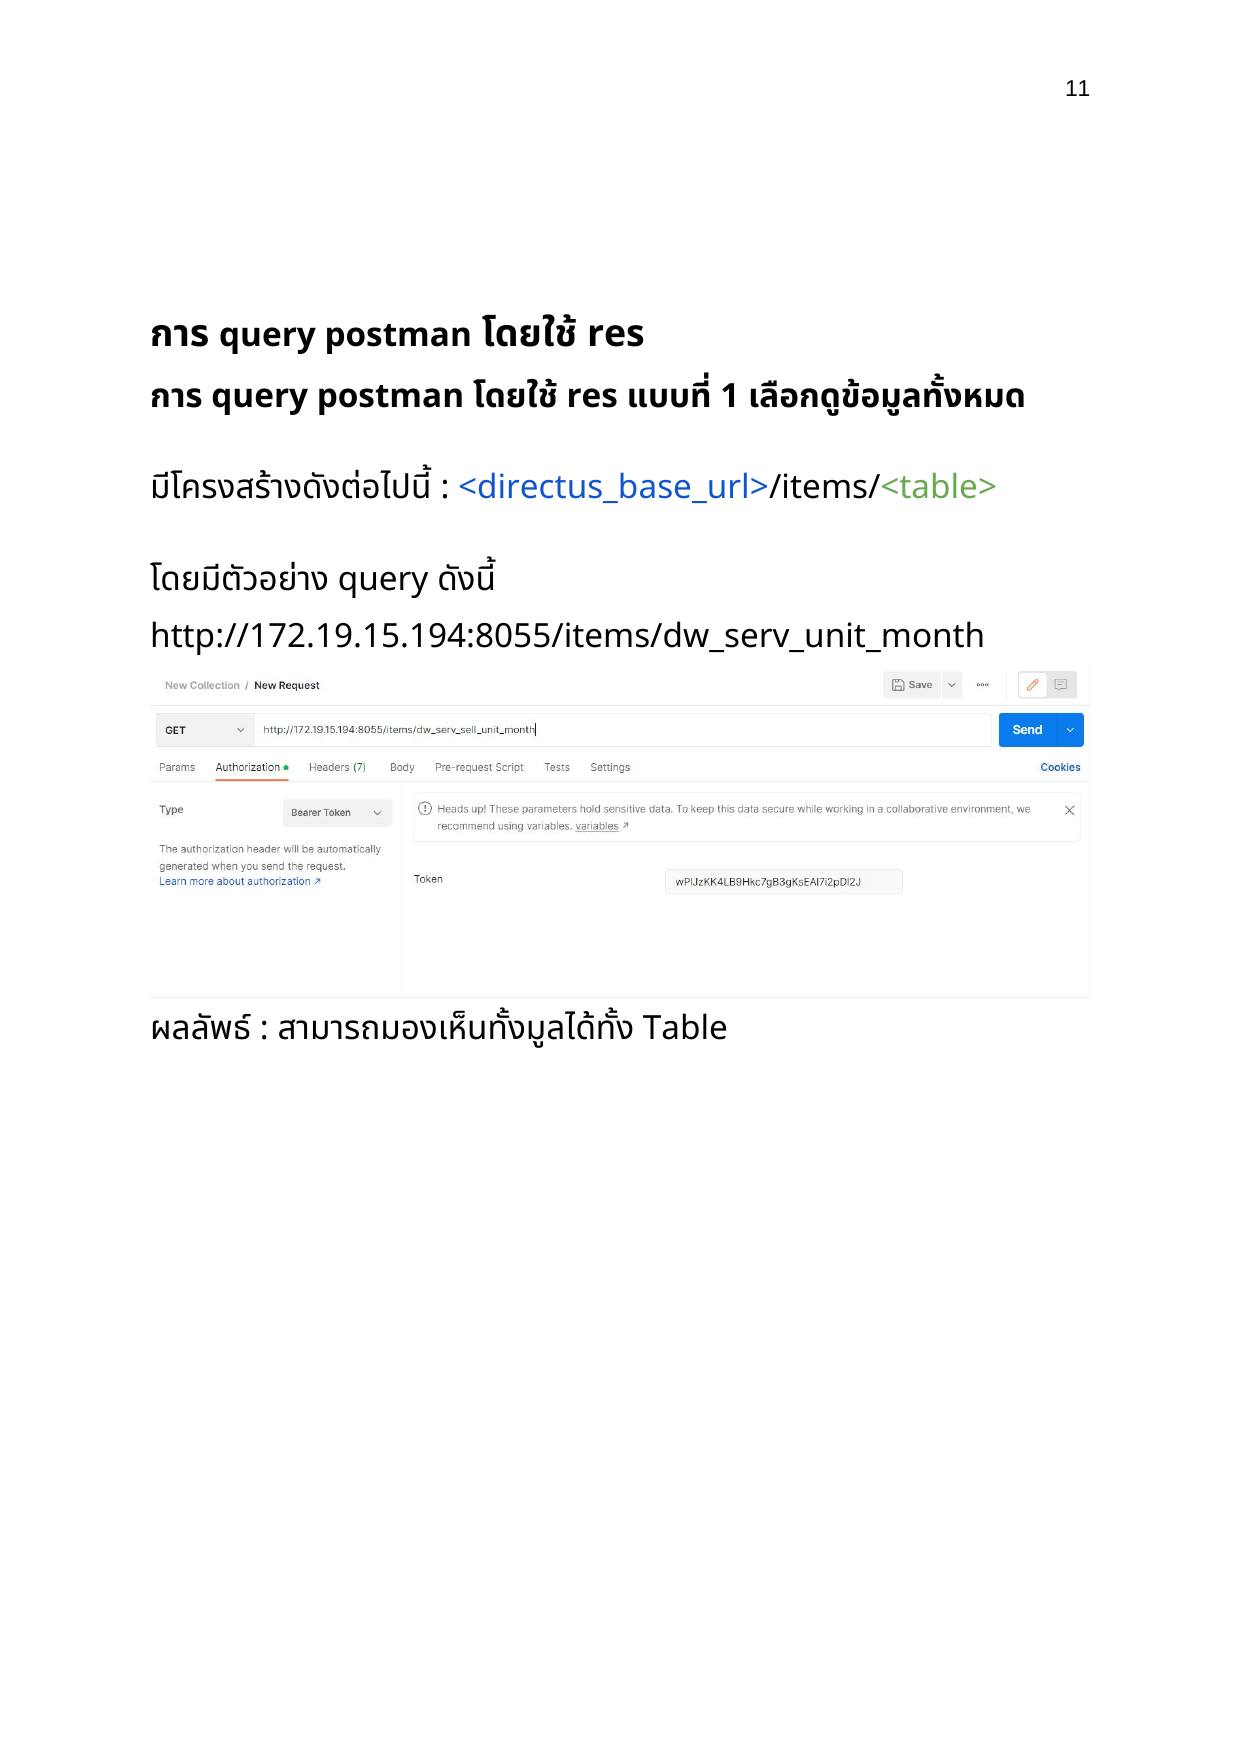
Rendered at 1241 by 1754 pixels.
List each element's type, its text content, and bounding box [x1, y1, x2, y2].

text ผลลัพธ์ : สามารถมองเห็นทั้งมูลได้ทั้ง Table [150, 1004, 1090, 1054]
text การ query postman โดยใช้ res [150, 307, 1090, 363]
text โดยมีตัวอย่าง query ดังนี้ http://172.19.15.194:8055/items/dw_serv_unit_month [150, 555, 1090, 658]
picture [150, 664, 1091, 1001]
text การ query postman โดยใช้ res แบบที่ 1 เลือกดูข้อมูลทั้งหมด [150, 372, 1090, 423]
text มีโครงสร้างดังต่อไปนี้ : <directus_base_url>/items/<table> [150, 463, 1090, 514]
